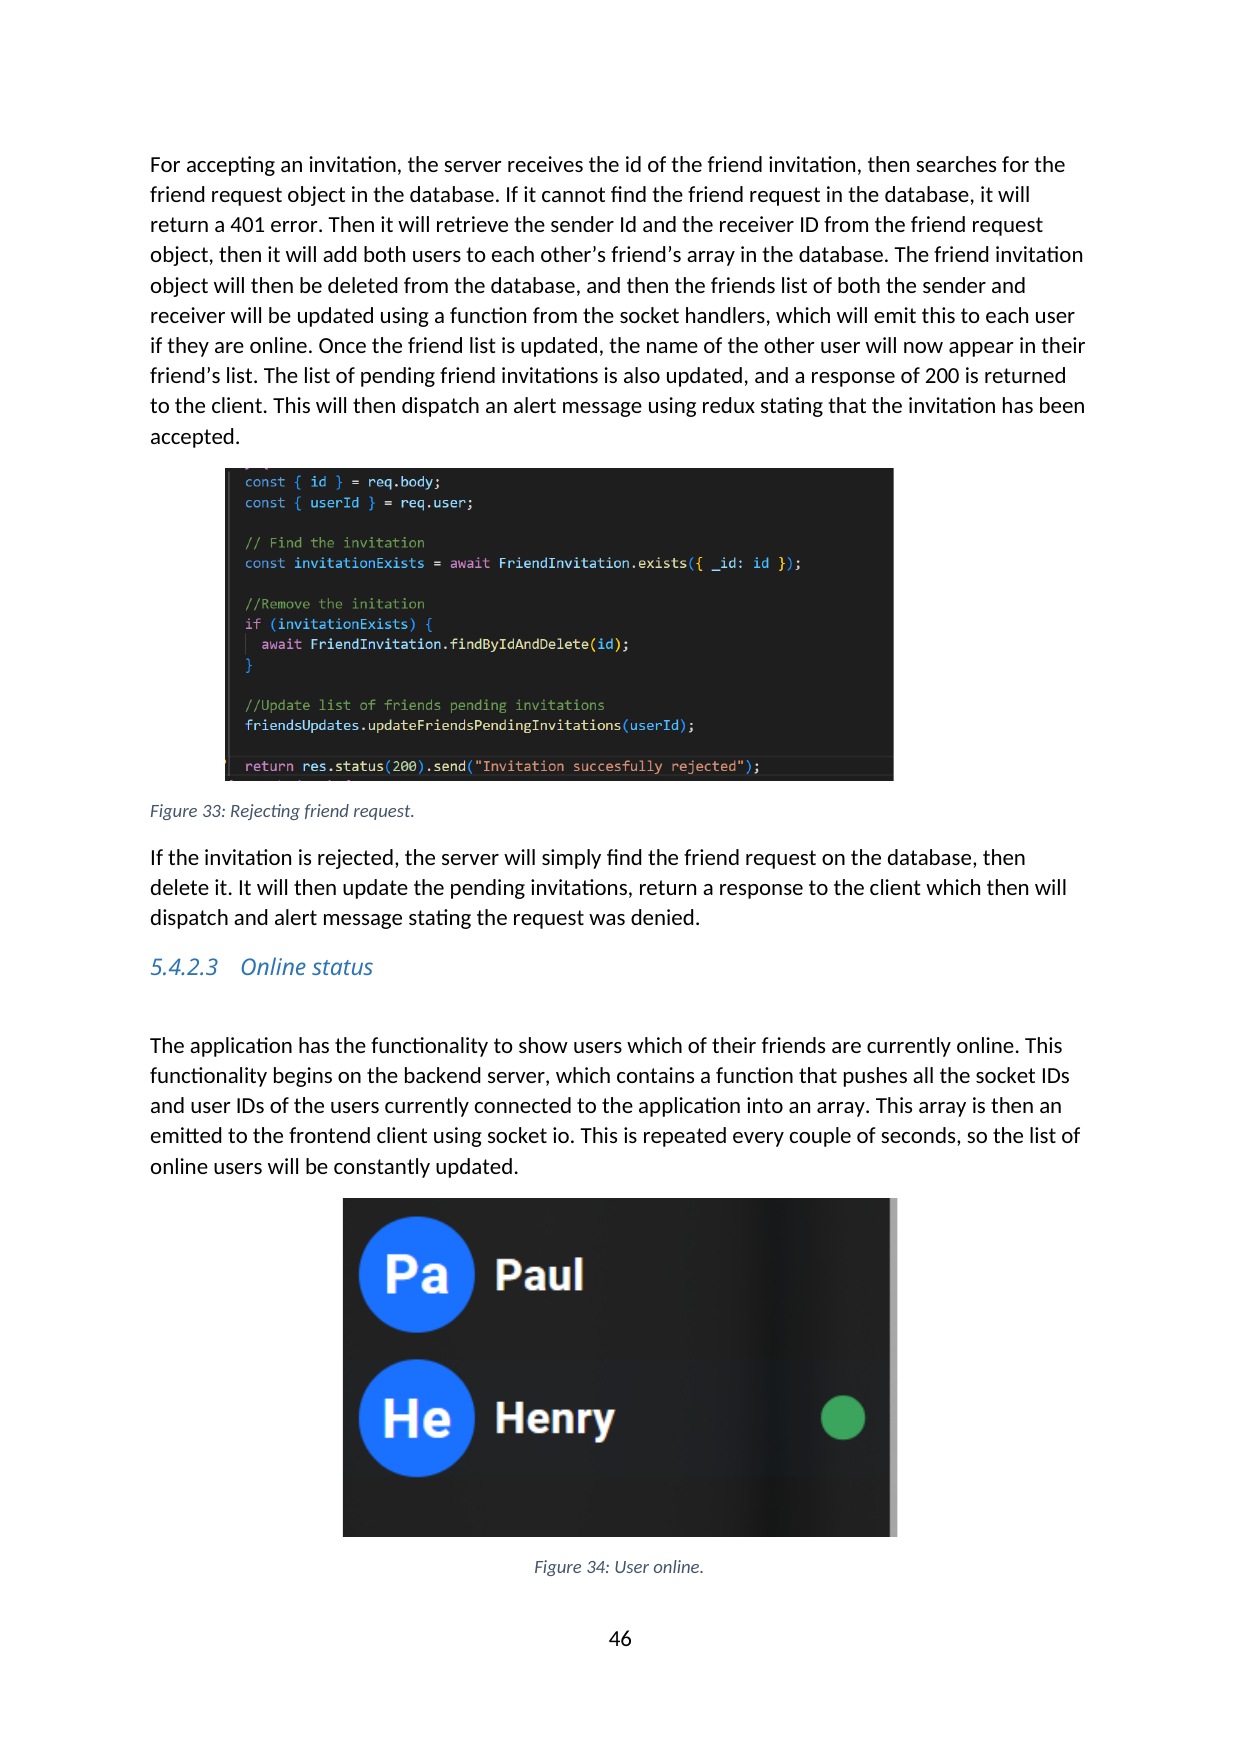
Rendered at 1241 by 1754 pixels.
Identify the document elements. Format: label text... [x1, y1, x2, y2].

picture [342, 1198, 898, 1537]
text If the invitation is rejected, the server will simply find the friend request on the database, then delete it. It will then update the pending invitations, return a response to the client which then will dispatch and alert message stating the request was denied. [150, 843, 1090, 932]
text Figure 33: Rejecting friend request. [150, 799, 1090, 822]
text Figure 34: User online. [150, 1555, 1090, 1578]
subtitle Online status [150, 950, 1090, 982]
text The application has the functionality to show users which of their friends are currently online. This functionality begins on the backend server, which contains a function that pushes all the socket IDs and user IDs of the users currently connected to the application into an array. This array is then an emitted to the frontend client using socket io. This is repeated every couple of seconds, so the list of online users will be constantly updated. [150, 1031, 1090, 1180]
text For accepting an invitation, the server receives the id of the friend invitation, then searches for the friend request object in the database. If it cannot find the friend request in the database, it will return a 401 error. Then it will retrieve the sender Id and the receiver ID from the friend request object, then it will add both users to each other’s friend’s array in the database. The friend invitation object will then be deleted from the database, and then the friends list of both the sender and receiver will be updated using a function from the socket handlers, which will emit this to each user if they are online. Once the friend list is updated, the name of the other user will now appear in their friend’s list. The list of pending friend invitations is also updated, and a response of 200 is returned to the client. This will then dispatch an alert message using redux stating that the invitation has been accepted. [150, 150, 1090, 450]
picture [225, 468, 894, 781]
